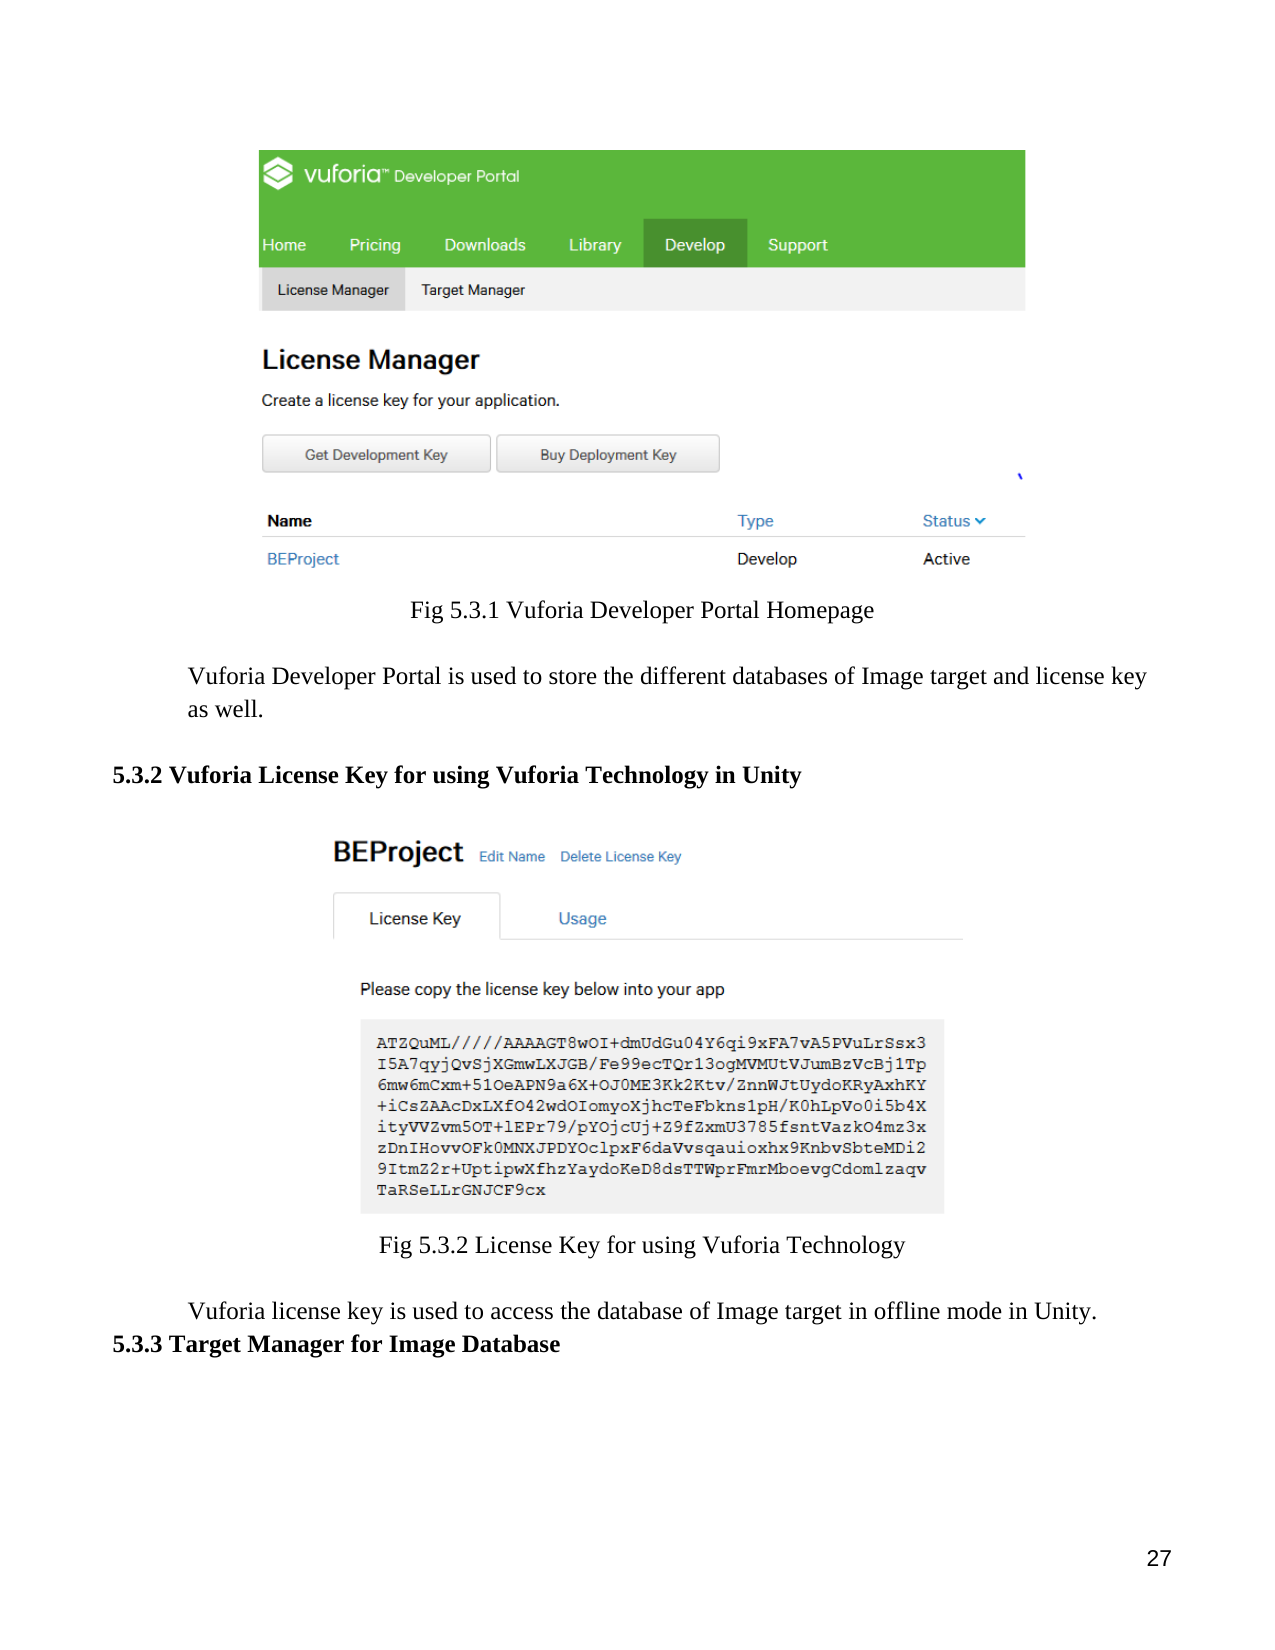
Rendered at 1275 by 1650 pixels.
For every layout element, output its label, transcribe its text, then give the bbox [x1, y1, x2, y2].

text 5.3.2 Vuforia License Key for using Vuforia Technology in Unity [112, 760, 1172, 789]
picture [321, 826, 963, 1227]
text 5.3.3 Target Manager for Image Database [112, 1329, 1172, 1358]
text Vuforia license key is used to access the database of Image target in offline mode in Unity. [112, 1296, 1172, 1325]
text Fig 5.3.1 Vuforia Developer Portal Homepage [112, 595, 1172, 623]
text Fig 5.3.2 License Key for using Vuforia Technology [112, 1230, 1172, 1259]
picture [258, 150, 1026, 591]
text Vuforia Developer Portal is used to store the different databases of Image target and license key as well. [187, 661, 1172, 723]
